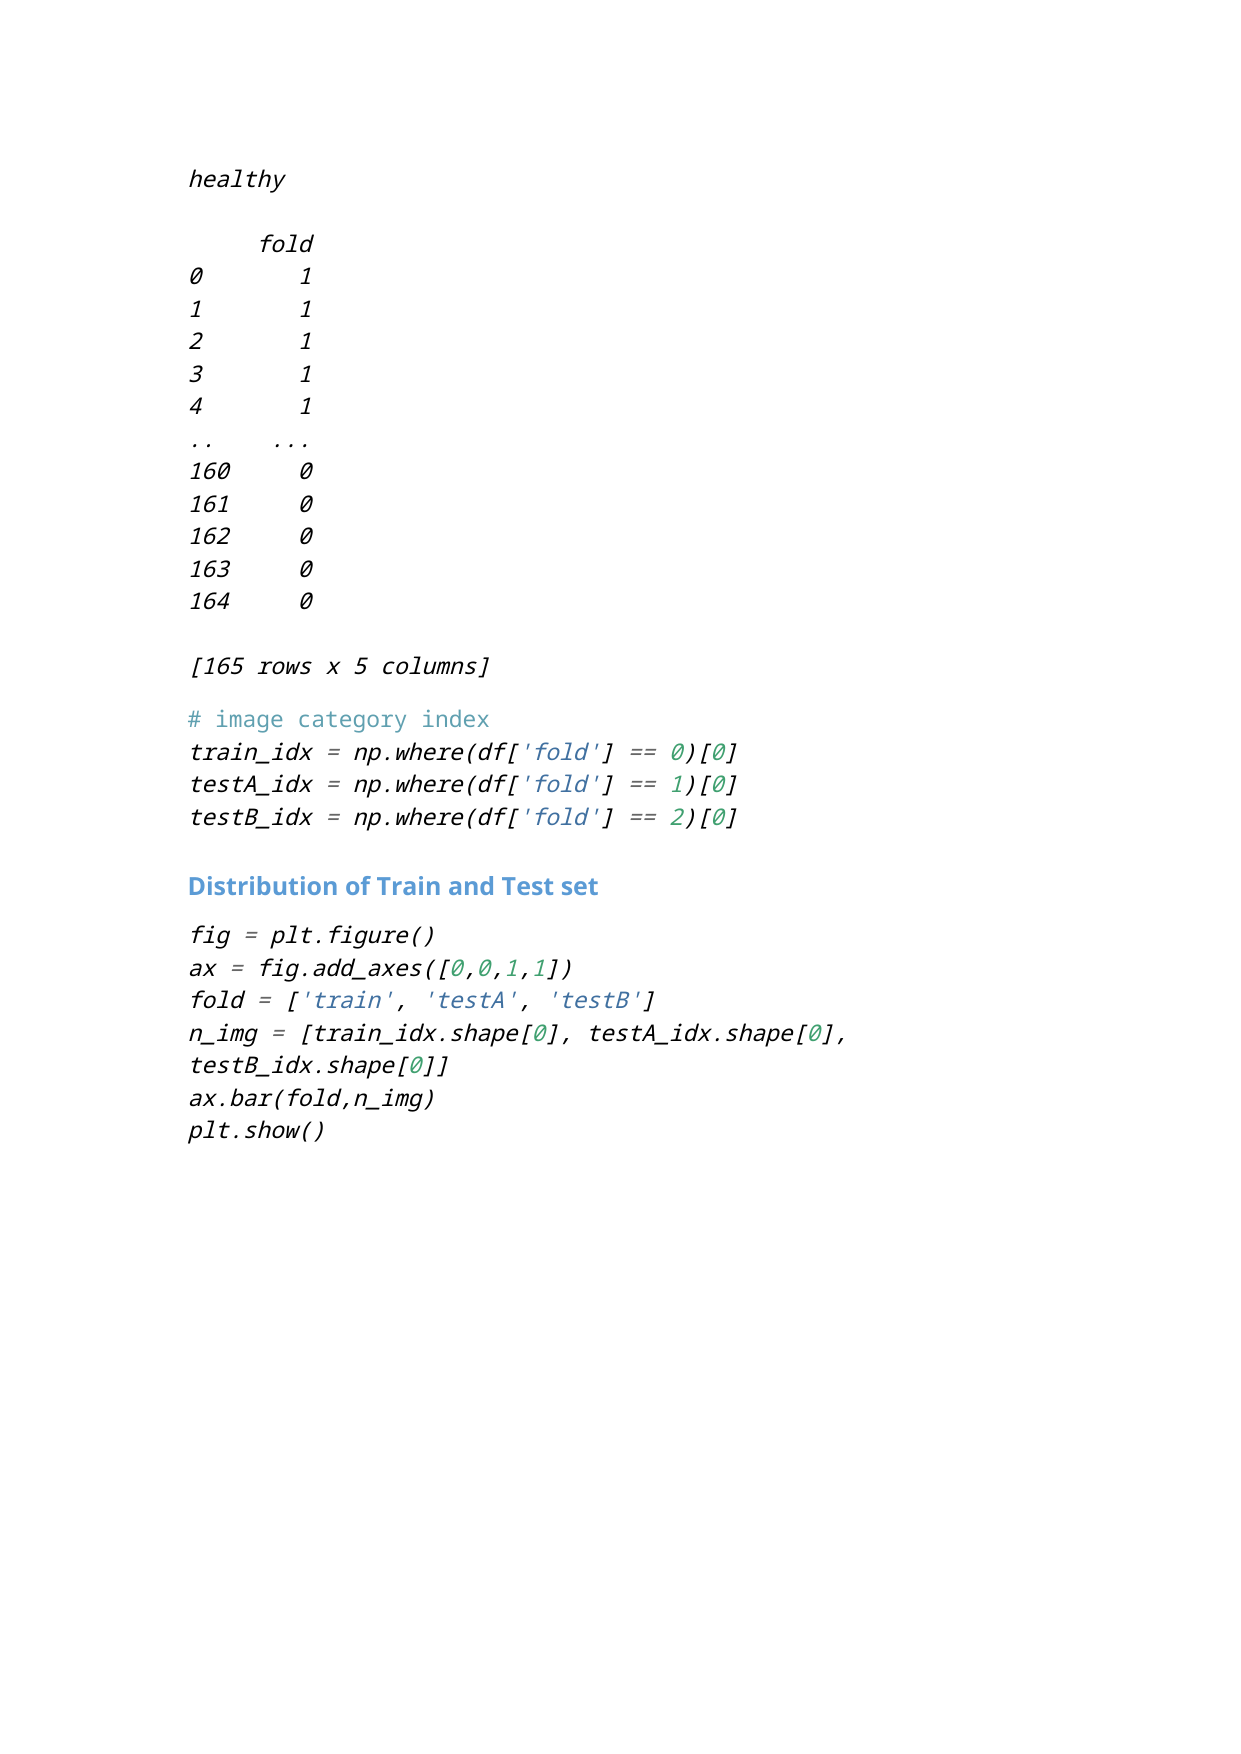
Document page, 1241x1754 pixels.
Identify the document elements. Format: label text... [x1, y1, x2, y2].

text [187, 162, 1053, 682]
text # image category index train_idx = np.where(df['fold'] == 0)[0] testA_idx = np.where(df['fold'] == 1)[0] testB_idx = np.where(df['fold'] == 2)[0] [187, 703, 1053, 833]
subtitle Distribution of Train and Test set [187, 854, 1053, 919]
text fig = plt.figure() ax = fig.add_axes([0,0,1,1]) fold = ['train', 'testA', 'testB'] n_img = [train_idx.shape[0], testA_idx.shape[0], testB_idx.shape[0]] ax.bar(fold,n_img) plt.show() [187, 919, 1053, 1146]
